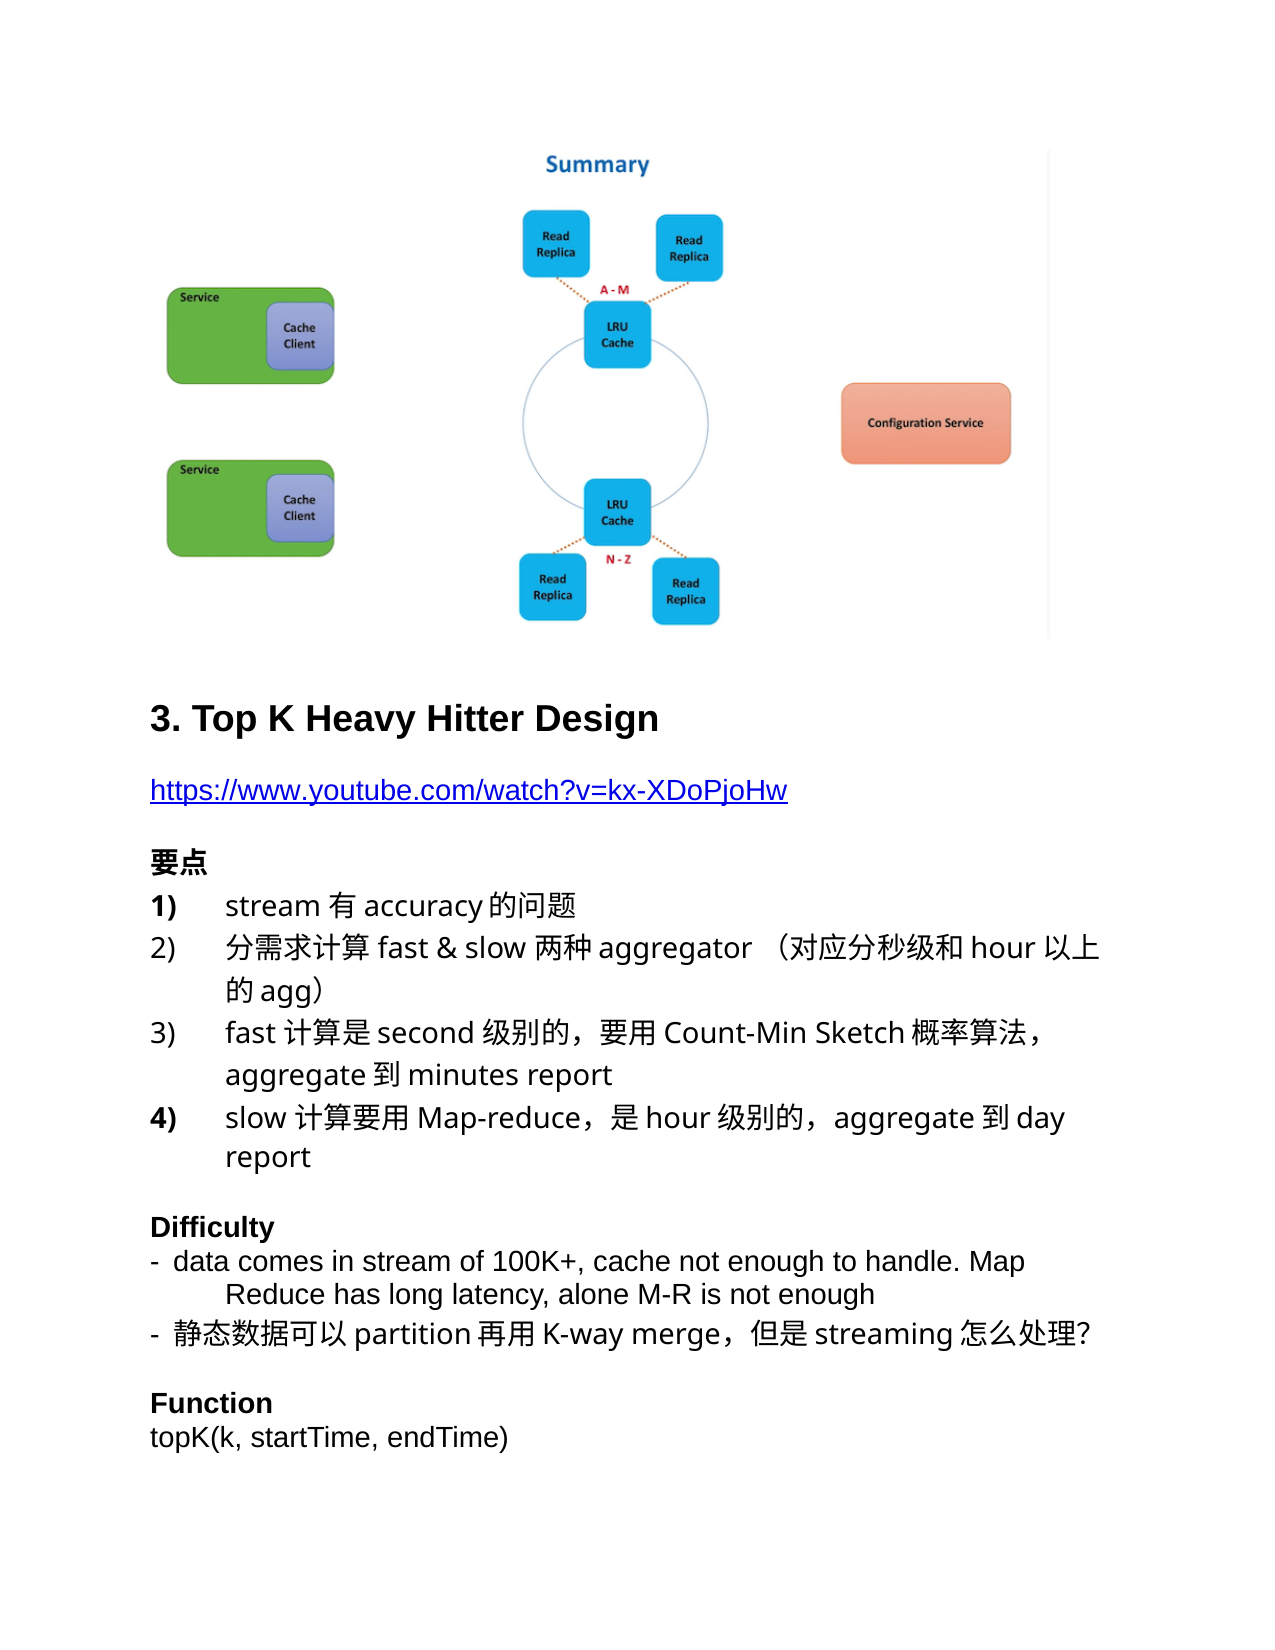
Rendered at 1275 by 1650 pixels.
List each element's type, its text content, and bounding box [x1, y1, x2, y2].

text 3. Top K Heavy Hitter Design [150, 696, 1125, 739]
list stream 有accuracy的问题 [150, 882, 1125, 925]
text topK(k, startTime, endTime) [150, 1420, 1125, 1454]
text https://www.youtube.com/watch?v=kx-XDoPjoHw [150, 773, 1125, 807]
list slow 计算要用Map-reduce，是hour级别的，aggregate到day report [150, 1094, 1125, 1176]
list 静态数据可以partition再用K-way merge，但是streaming怎么处理？ [150, 1311, 1125, 1353]
list data comes in stream of 100K+, cache not enough to handle. Map Reduce has long latency, alone M-R is not enough [150, 1243, 1125, 1311]
text 要点 [150, 840, 1125, 882]
list 分需求计算 fast & slow 两种aggregator （对应分秒级和hour以上的agg） [150, 925, 1125, 1009]
list fast 计算是second 级别的，要用Count-Min Sketch概率算法，aggregate到minutes report [150, 1009, 1125, 1094]
picture [150, 150, 1050, 639]
text Function [150, 1387, 1125, 1420]
text Difficulty [150, 1210, 1125, 1243]
